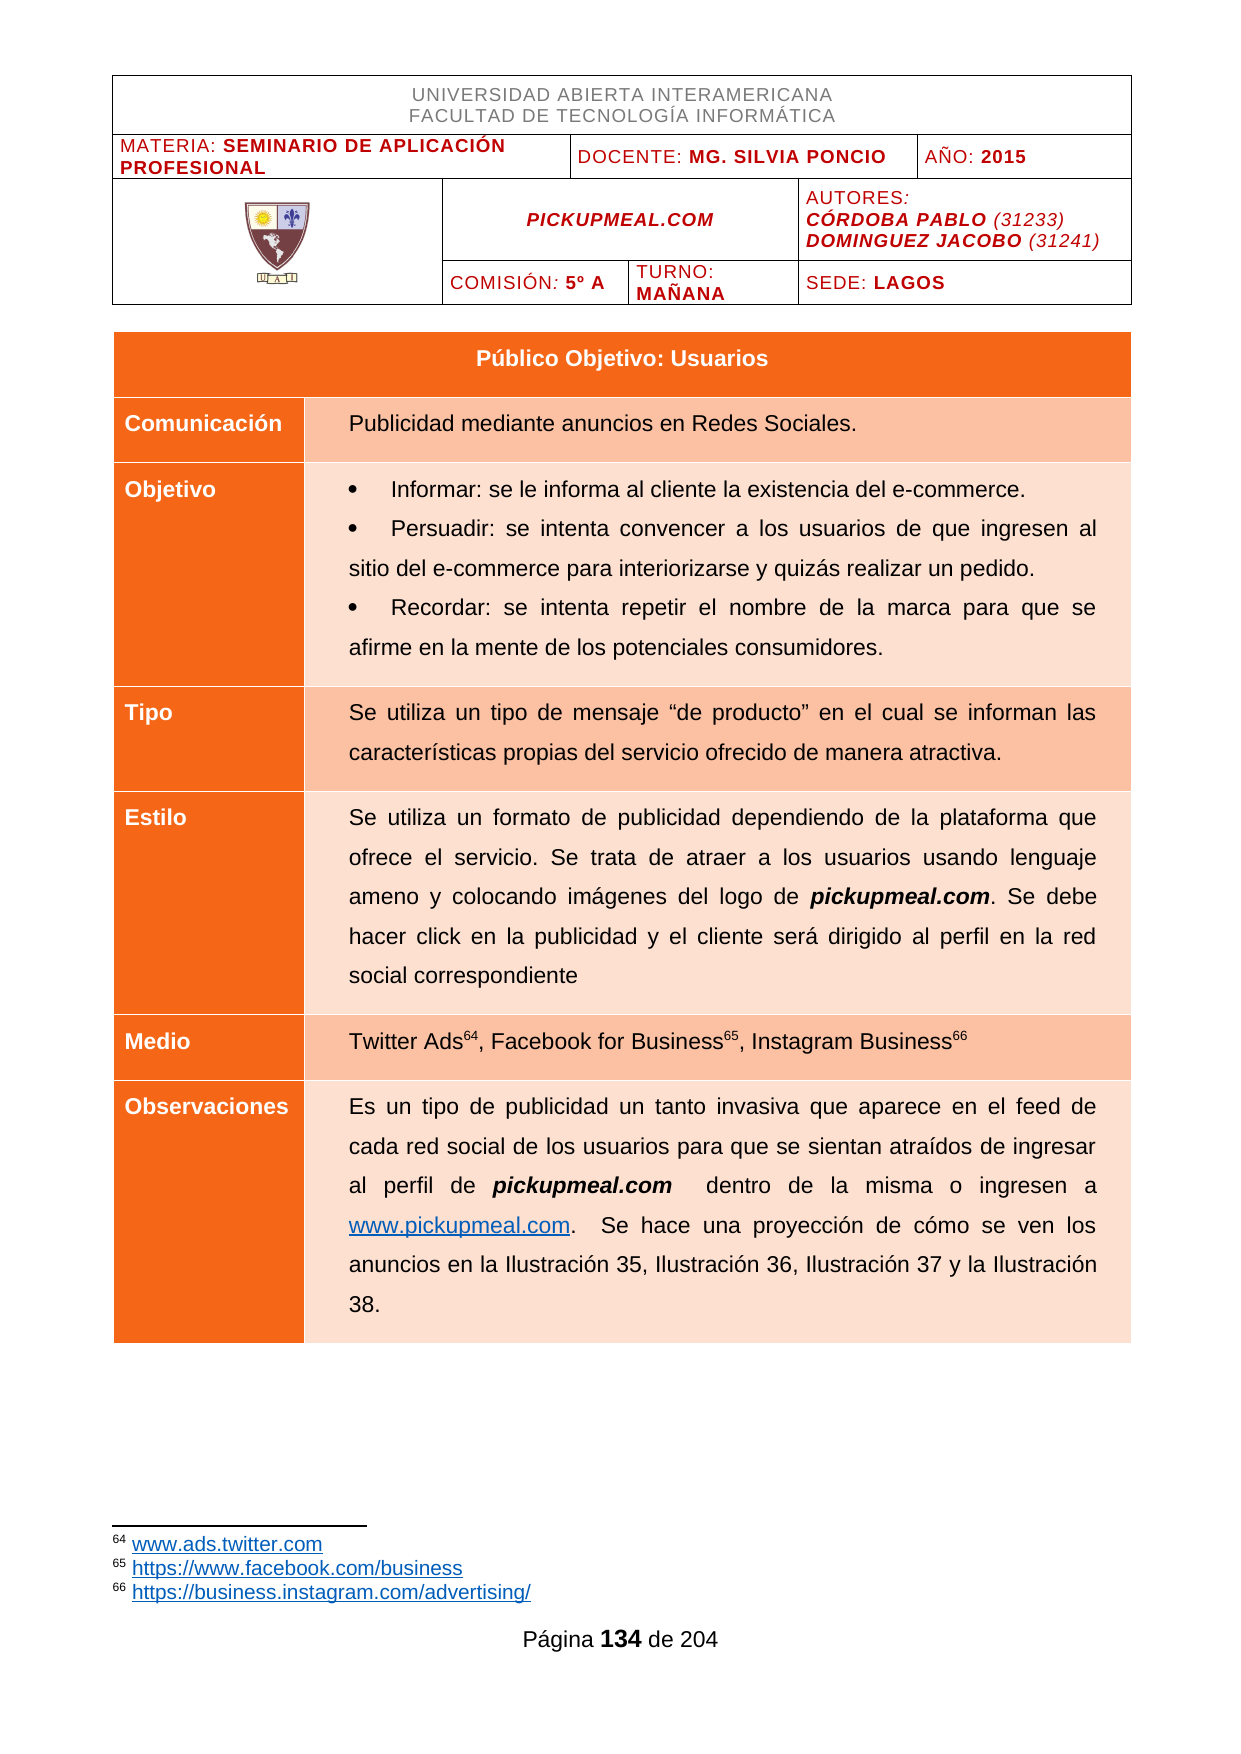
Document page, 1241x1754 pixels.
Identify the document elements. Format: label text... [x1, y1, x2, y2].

table_cell Observaciones [114, 1081, 304, 1343]
table_cell Objetivo [114, 463, 304, 686]
table_header Público Objetivo: Usuarios [114, 332, 1131, 397]
table_cell Publicidad mediante anuncios en Redes Sociales. [305, 398, 1131, 462]
table_cell Informar: se le informa al cliente la existencia del e-commerce. Persuadir: se intenta convencer a los usuarios de que ingresen al sitio del e-commerce para interiorizarse y quizás realizar un pedido. Recordar: se intenta repetir el nombre de la marca para que se afirme en la mente de los potenciales consumidores. [305, 463, 1131, 686]
table_cell Medio [114, 1015, 304, 1080]
table_cell Tipo [114, 687, 304, 791]
table_cell Se utiliza un formato de publicidad dependiendo de la plataforma que ofrece el servicio. Se trata de atraer a los usuarios usando lenguaje ameno y colocando imágenes del logo de pickupmeal.com. Se debe hacer click en la publicidad y el cliente será dirigido al perfil en la red social correspondiente [305, 792, 1131, 1014]
picture [230, 196, 325, 287]
table_cell Twitter Ads, Facebook for Business, Instagram Business [305, 1015, 1131, 1080]
table_cell Comunicación [114, 398, 304, 462]
table_cell Estilo [114, 792, 304, 1014]
table_cell Es un tipo de publicidad un tanto invasiva que aparece en el feed de cada red social de los usuarios para que se sientan atraídos de ingresar al perfil de pickupmeal.com dentro de la misma o ingresen a www.pickupmeal.com. Se hace una proyección de cómo se ven los anuncios en la Ilustración 35, Ilustración 36, Ilustración 37 y la Ilustración 38. [305, 1081, 1131, 1343]
table_cell Se utiliza un tipo de mensaje “de producto” en el cual se informan las características propias del servicio ofrecido de manera atractiva. [305, 687, 1131, 791]
